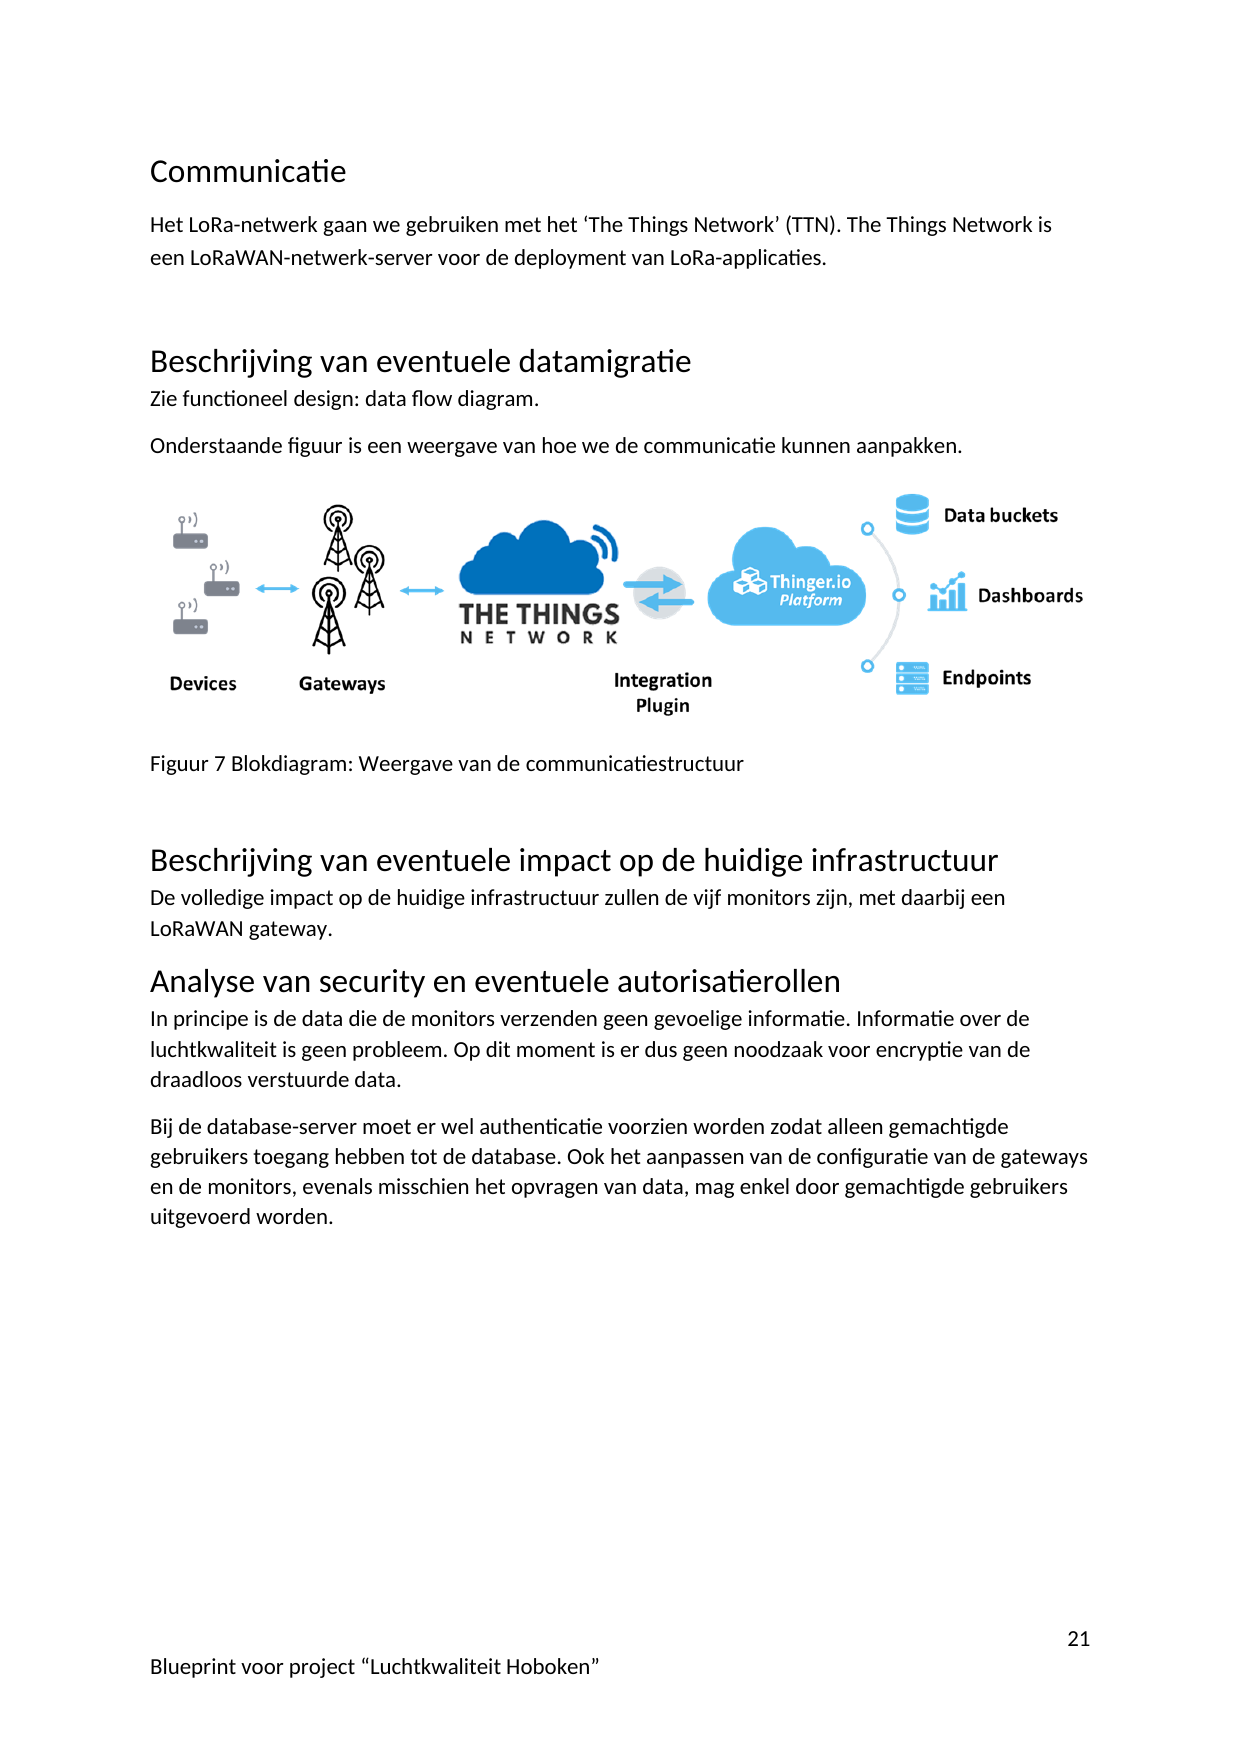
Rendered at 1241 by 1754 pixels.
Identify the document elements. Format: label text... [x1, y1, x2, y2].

text Communicatie [150, 150, 1090, 191]
text De volledige impact op de huidige infrastructuur zullen de vijf monitors zijn, met daarbij een LoRaWAN gateway. [150, 883, 1090, 942]
subtitle Beschrijving van eventuele impact op de huidige infrastructuur [150, 839, 1090, 880]
subtitle Beschrijving van eventuele datamigratie [150, 341, 1090, 381]
text Onderstaande figuur is een weergave van hoe we de communicatie kunnen aanpakken. [150, 431, 1090, 459]
text Bij de database-server moet er wel authenticatie voorzien worden zodat alleen gemachtigde gebruikers toegang hebben tot de database. Ook het aanpassen van de configuratie van de gateways en de monitors, evenals misschien het opvragen van data, mag enkel door gemachtigde gebruikers uitgevoerd worden. [150, 1112, 1090, 1230]
subtitle Analyse van security en eventuele autorisatierollen [150, 961, 1090, 1001]
text Het LoRa-netwerk gaan we gebruiken met het ‘The Things Network’ (TTN). The Things Network is een LoRaWAN-netwerk-server voor de deployment van LoRa-applicaties. [150, 211, 1090, 271]
picture [150, 478, 1096, 730]
text In principe is de data die de monitors verzenden geen gevoelige informatie. Informatie over de luchtkwaliteit is geen probleem. Op dit moment is er dus geen noodzaak voor encryptie van de draadloos verstuurde data. [150, 1004, 1090, 1093]
text Zie functioneel design: data flow diagram. [150, 384, 1090, 412]
